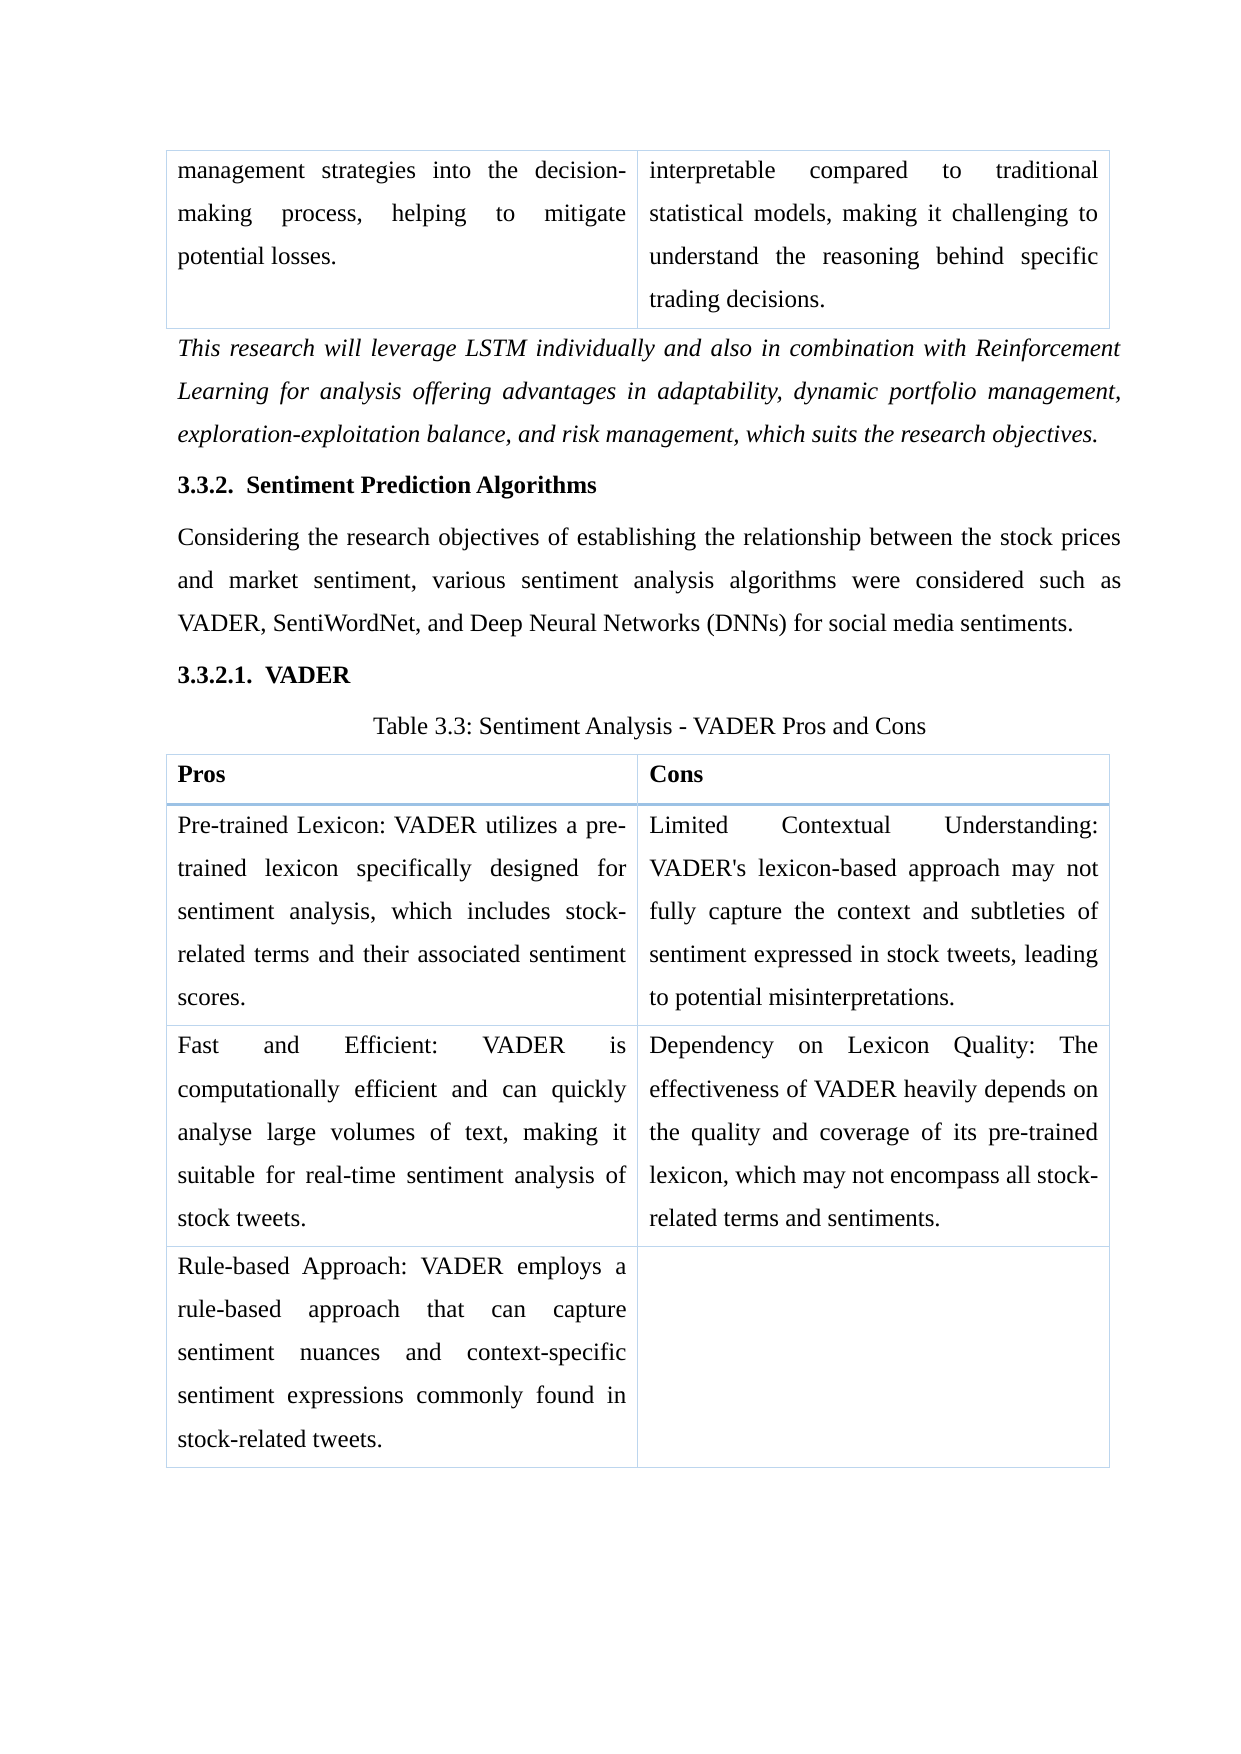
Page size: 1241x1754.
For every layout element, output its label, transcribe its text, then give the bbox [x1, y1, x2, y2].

subtitle Sentiment Prediction Algorithms [177, 471, 1122, 499]
table_cell [638, 1247, 1109, 1467]
subtitle VADER [177, 660, 1122, 688]
table_cell Limited Contextual Understanding: VADER's lexicon-based approach may not fully capture the context and subtleties of sentiment expressed in stock tweets, leading to potential misinterpretations. [638, 806, 1109, 1025]
table_cell Rule-based Approach: VADER employs a rule-based approach that can capture sentiment nuances and context-specific sentiment expressions commonly found in stock-related tweets. [167, 1247, 637, 1467]
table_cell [167, 151, 637, 328]
table_header Pros [167, 755, 637, 802]
table_cell Fast and Efficient: VADER is computationally efficient and can quickly analyse large volumes of text, making it suitable for real-time sentiment analysis of stock tweets. [167, 1026, 637, 1246]
table_header Cons [638, 755, 1109, 802]
table_cell Pre-trained Lexicon: VADER utilizes a pre-trained lexicon specifically designed for sentiment analysis, which includes stock-related terms and their associated sentiment scores. [167, 806, 637, 1025]
table_cell Dependency on Lexicon Quality: The effectiveness of VADER heavily depends on the quality and coverage of its pre-trained lexicon, which may not encompass all stock-related terms and sentiments. [638, 1026, 1109, 1246]
text Table 3.3: Sentiment Analysis - VADER Pros and Cons [177, 711, 1122, 740]
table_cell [638, 151, 1109, 328]
text This research will leverage LSTM individually and also in combination with Reinforcement Learning for analysis offering advantages in adaptability, dynamic portfolio management, exploration-exploitation balance, and risk management, which suits the research objectives. [177, 333, 1122, 448]
text Considering the research objectives of establishing the relationship between the stock prices and market sentiment, various sentiment analysis algorithms were considered such as VADER, SentiWordNet, and Deep Neural Networks (DNNs) for social media sentiments. [177, 522, 1122, 637]
